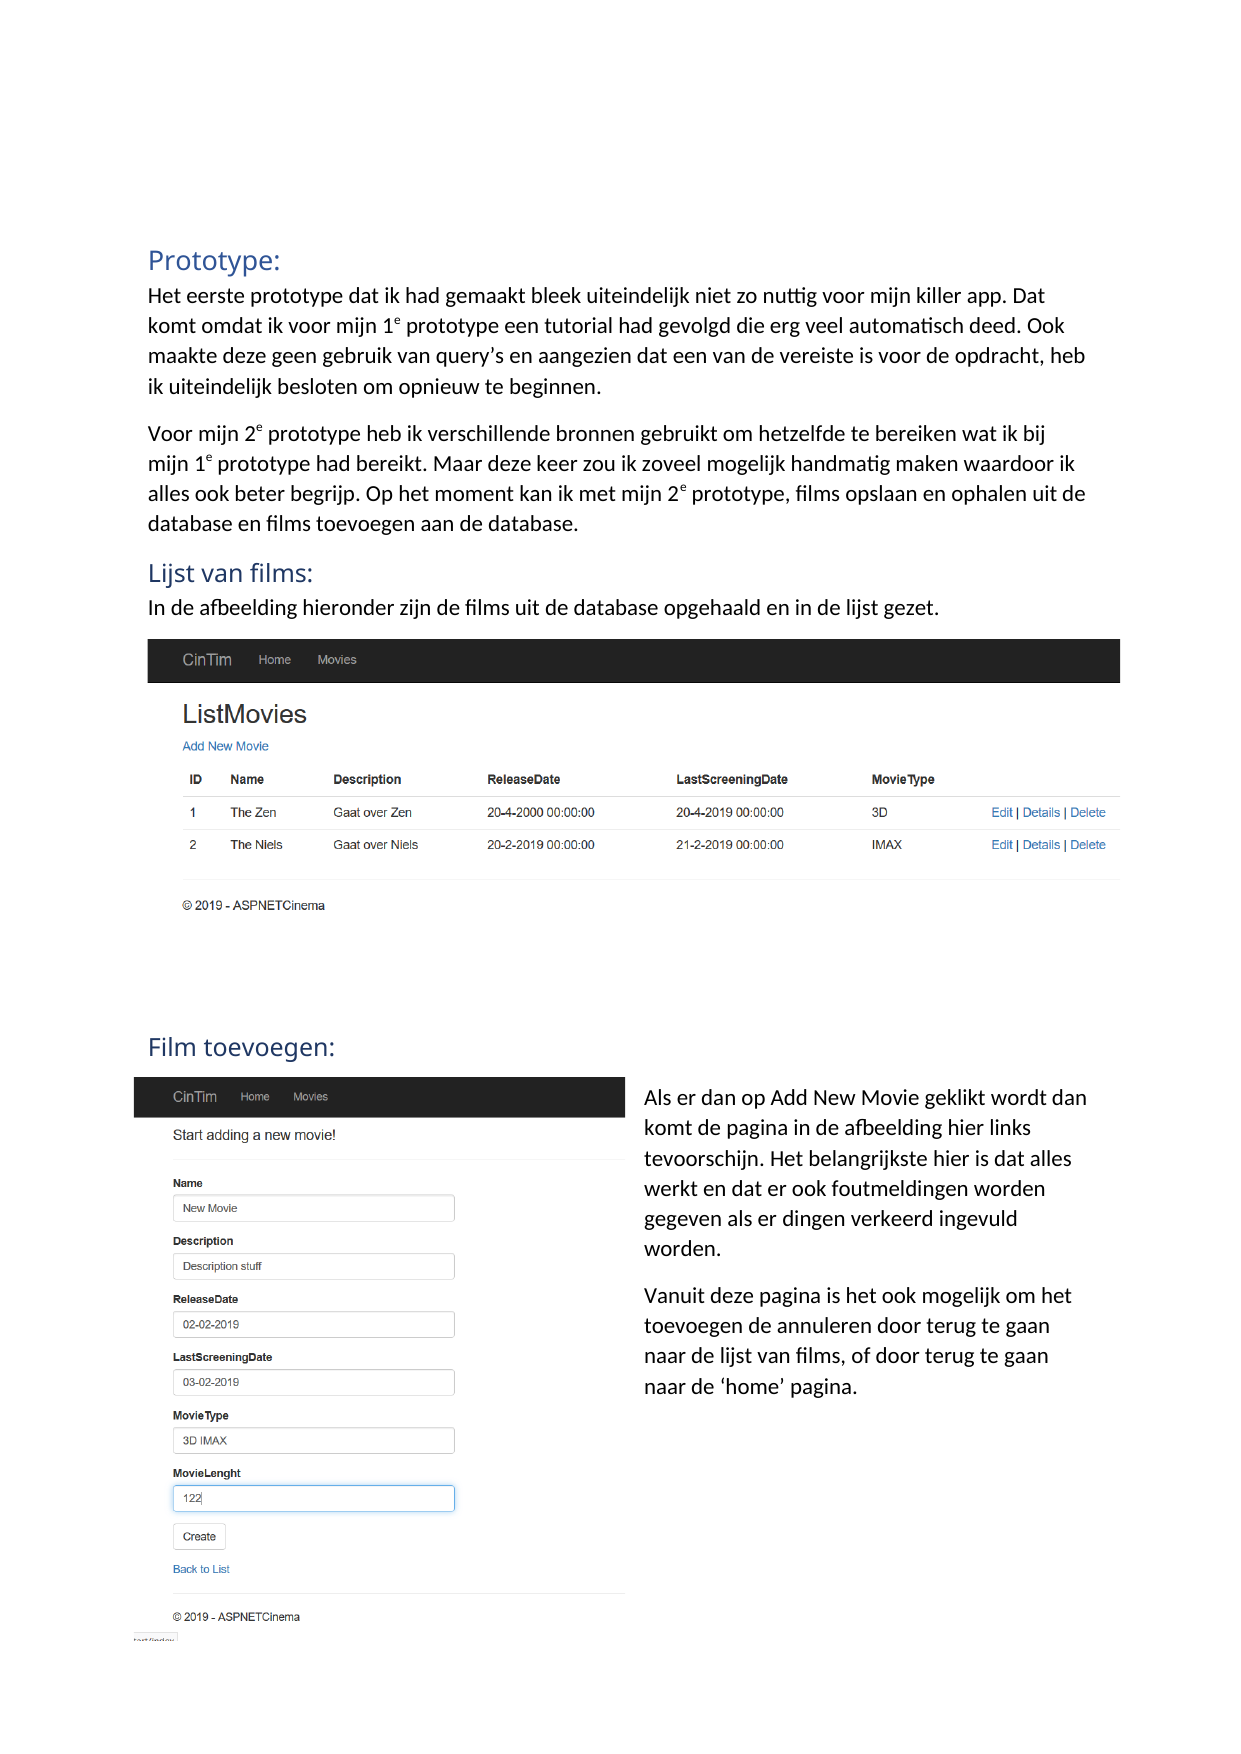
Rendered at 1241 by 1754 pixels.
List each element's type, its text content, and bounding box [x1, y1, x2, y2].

text Voor mijn 2e prototype heb ik verschillende bronnen gebruikt om hetzelfde te bereiken wat ik bij mijn 1e prototype had bereikt. Maar deze keer zou ik zoveel mogelijk handmatig maken waardoor ik alles ook beter begrijp. Op het moment kan ik met mijn 2e prototype, films opslaan en ophalen uit de database en films toevoegen aan de database. [148, 419, 1093, 537]
picture [147, 639, 1121, 1012]
text In de afbeelding hieronder zijn de films uit de database opgehaald en in de lijst gezet. [148, 593, 1093, 621]
text Het eerste prototype dat ik had gemaakt bleek uiteindelijk niet zo nuttig voor mijn killer app. Dat komt omdat ik voor mijn 1e prototype een tutorial had gevolgd die erg veel automatisch deed. Ook maakte deze geen gebruik van query’s en aangezien dat een van de vereiste is voor de opdracht, heb ik uiteindelijk besloten om opnieuw te beginnen. [148, 281, 1093, 400]
subtitle Prototype: [148, 241, 1093, 278]
text Vanuit deze pagina is het ook mogelijk om het toevoegen de annuleren door terug te gaan naar de lijst van films, of door terug te gaan naar de ‘home’ pagina. [626, 1281, 1093, 1400]
text Film toevoegen: [148, 1030, 1093, 1064]
subtitle Lijst van films: [148, 556, 1093, 590]
text Als er dan op Add New Movie geklikt wordt dan komt de pagina in de afbeelding hier links tevoorschijn. Het belangrijkste hier is dat alles werkt en dat er ook foutmeldingen worden gegeven als er dingen verkeerd ingevuld worden. [626, 1083, 1093, 1262]
picture [133, 1077, 626, 1641]
